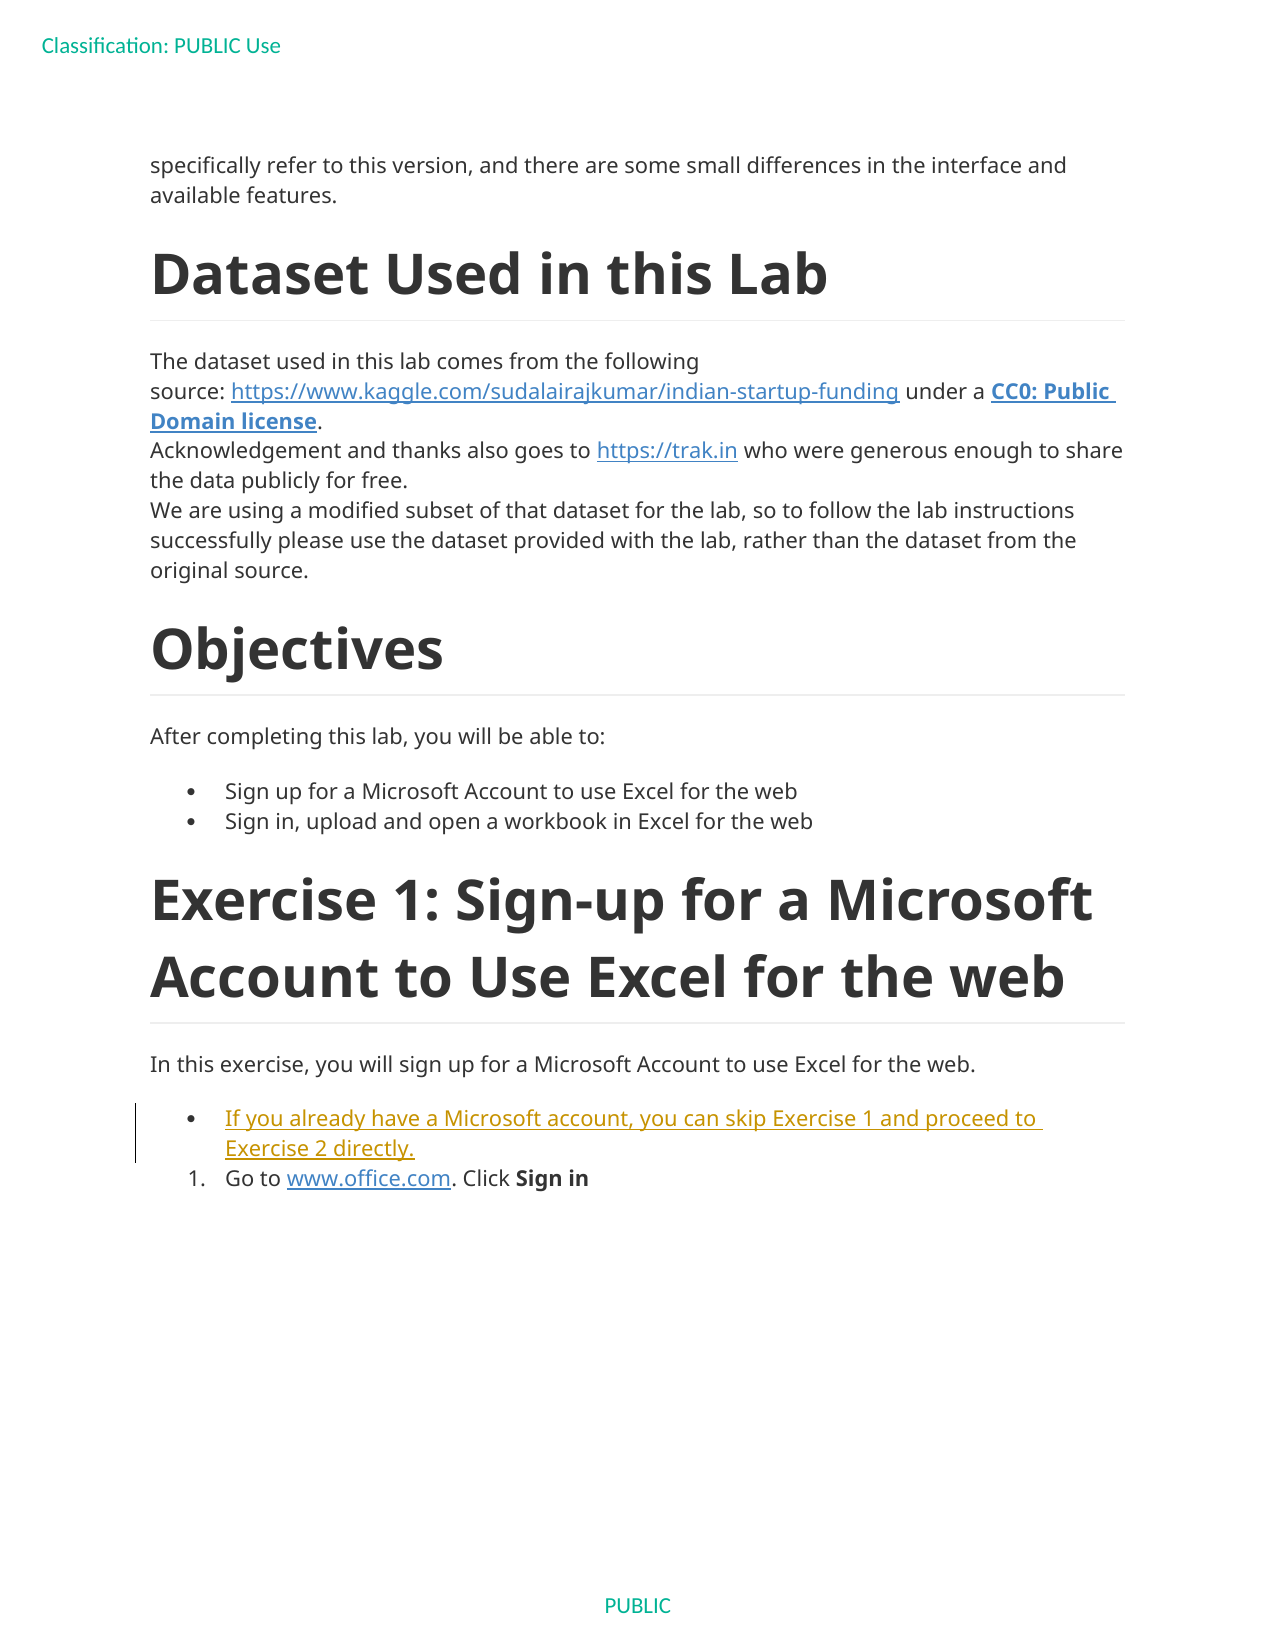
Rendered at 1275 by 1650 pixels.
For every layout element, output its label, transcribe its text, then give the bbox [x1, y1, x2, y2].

text In this exercise, you will sign up for a Microsoft Account to use Excel for the web. [150, 1049, 1125, 1078]
text We are using a modified subset of that dataset for the lab, so to follow the lab instructions successfully please use the dataset provided with the lab, rather than the dataset from the original source. [150, 495, 1125, 584]
subtitle Exercise 1: Sign-up for a Microsoft Account to Use Excel for the web [150, 860, 1125, 1022]
list Sign in, upload and open a workbook in Excel for the web [187, 806, 1125, 835]
list Sign up for a Microsoft Account to use Excel for the web [187, 776, 1125, 806]
text The dataset used in this lab comes from the following source: https://www.kaggle.com/sudalairajkumar/indian-startup-funding under a CC0: Public Domain license. Acknowledgement and thanks also goes to https://trak.in who were generous enough to share the data publicly for free. [150, 346, 1125, 495]
list Go to www.office.com. Click Sign in [187, 1163, 1125, 1193]
text After completing this lab, you will be able to: [150, 721, 1125, 751]
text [150, 150, 1125, 209]
subtitle Objectives [150, 609, 1125, 694]
subtitle Dataset Used in this Lab [150, 234, 1125, 320]
